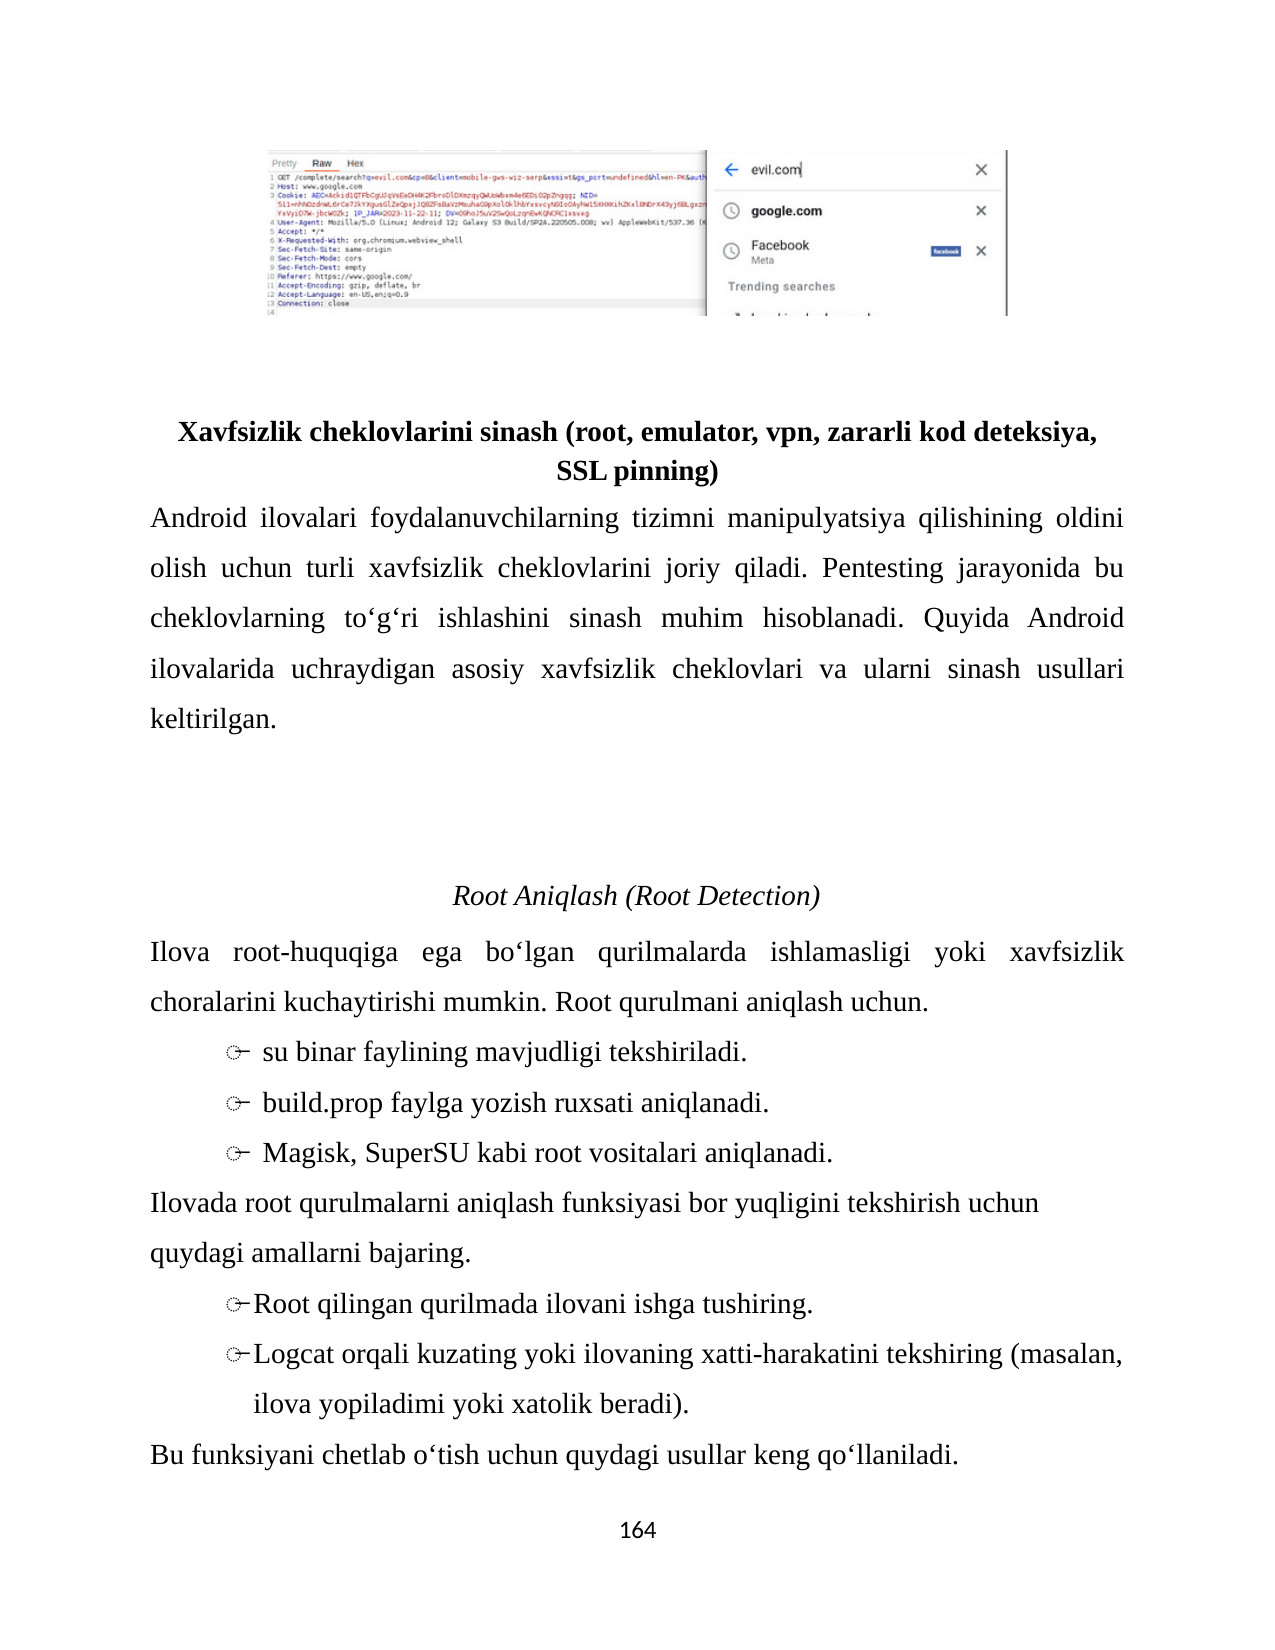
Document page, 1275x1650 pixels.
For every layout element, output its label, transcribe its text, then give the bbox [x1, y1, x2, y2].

list build.prop faylga yozish ruxsati aniqlanadi. [225, 1085, 1125, 1118]
list Logcat orqali kuzating yoki ilovaning xatti-harakatini tekshiring (masalan, ilova yopiladimi yoki xatolik beradi). [225, 1336, 1125, 1420]
list Magisk, SuperSU kabi root vositalari aniqlanadi. [225, 1135, 1125, 1168]
list su binar faylining mavjudligi tekshiriladi. [225, 1034, 1125, 1068]
list Root qilingan qurilmada ilovani ishga tushiring. [225, 1286, 1125, 1319]
subtitle Xavfsizlik cheklovlarini sinash (root, emulator, vpn, zararli kod deteksiya, SSL pinning) [150, 414, 1125, 487]
text Root Aniqlash (Root Detection) [150, 878, 1125, 912]
text Ilova root-huquqiga ega bo‘lgan qurilmalarda ishlamasligi yoki xavfsizlik choralarini kuchaytirishi mumkin. Root qurulmani aniqlash uchun. [150, 934, 1125, 1018]
text Android ilovalari foydalanuvchilarning tizimni manipulyatsiya qilishining oldini olish uchun turli xavfsizlik cheklovlarini joriy qiladi. Pentesting jarayonida bu cheklovlarning to‘g‘ri ishlashini sinash muhim hisoblanadi. Quyida Android ilovalarida uchraydigan asosiy xavfsizlik cheklovlari va ularni sinash usullari keltirilgan. [150, 500, 1125, 735]
picture [267, 150, 1008, 316]
text Bu funksiyani chetlab o‘tish uchun quydagi usullar keng qo‘llaniladi. [150, 1437, 1125, 1470]
list Ilovada root qurulmalarni aniqlash funksiyasi bor yuqligini tekshirish uchun quydagi amallarni bajaring. [150, 1185, 1125, 1269]
